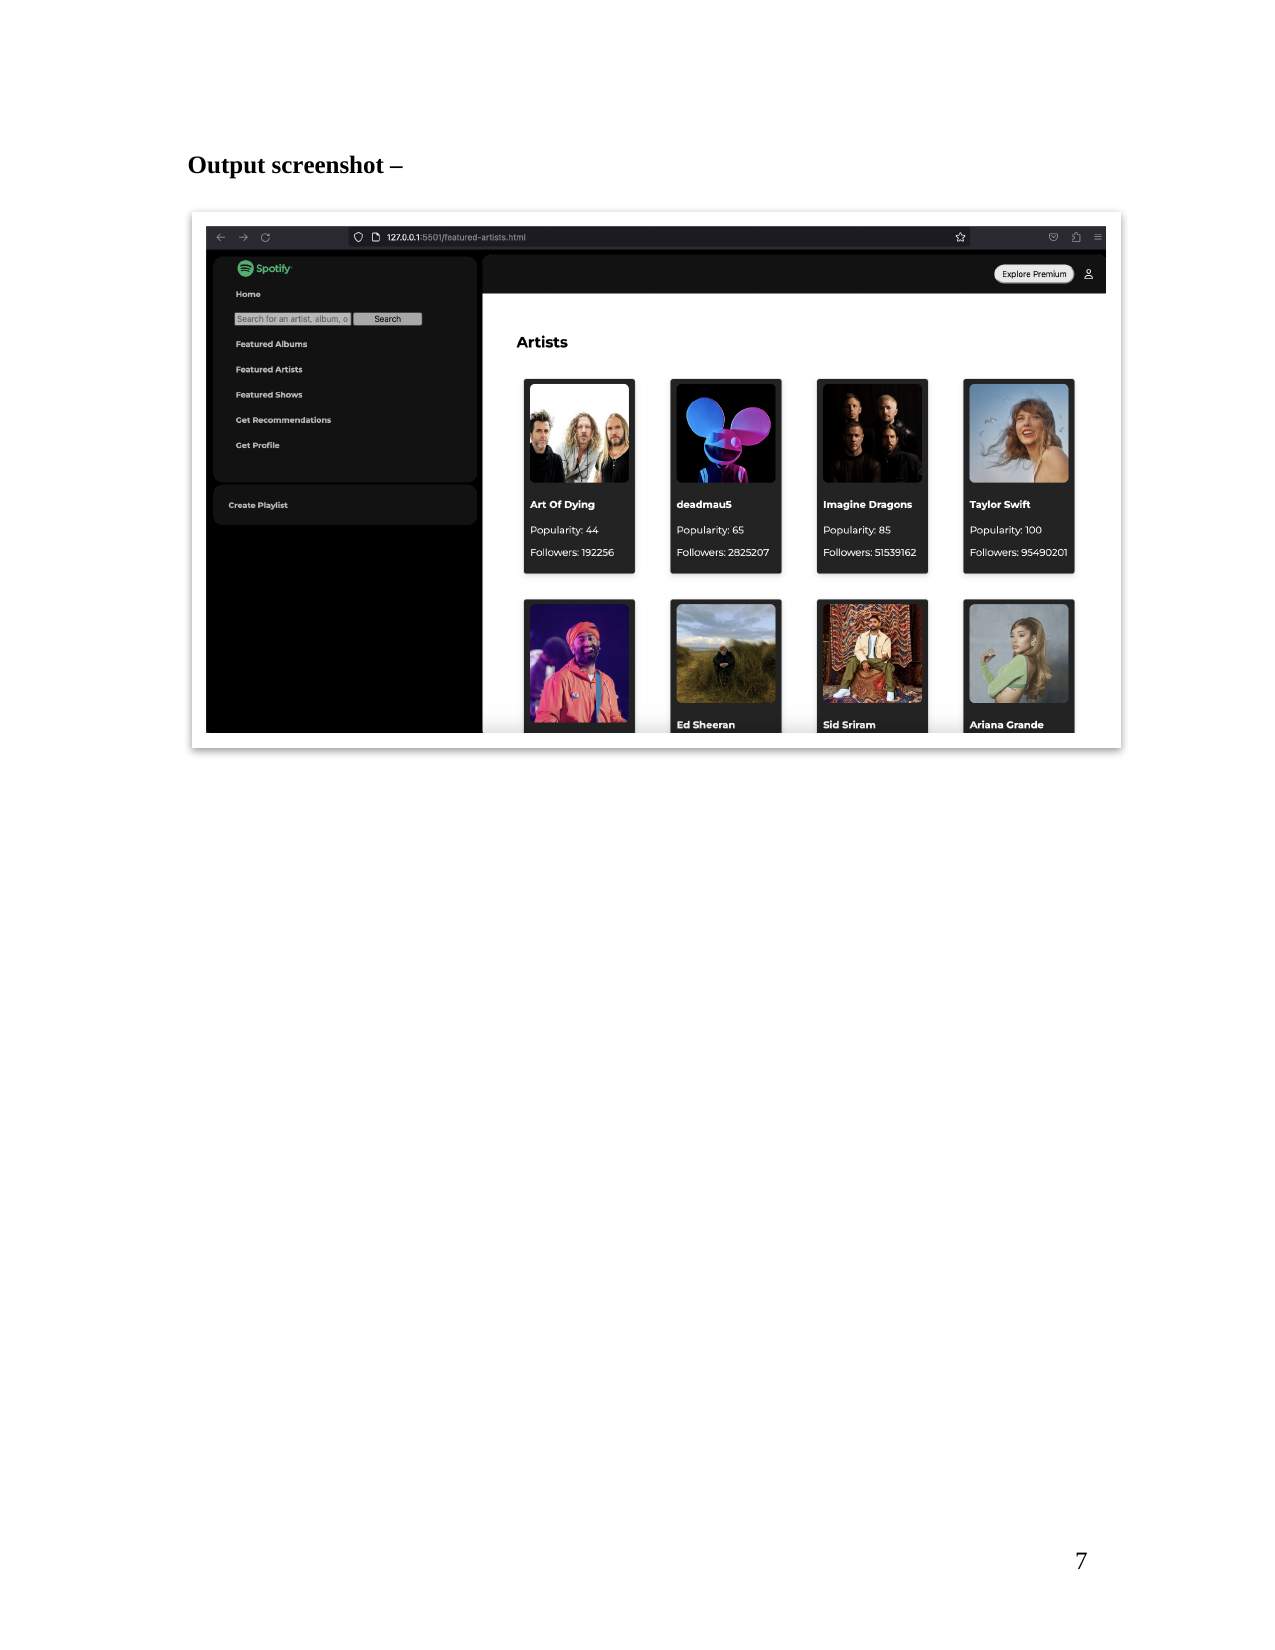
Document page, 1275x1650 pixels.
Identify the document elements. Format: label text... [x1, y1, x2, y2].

picture [206, 226, 1106, 733]
text Output screenshot – [187, 150, 1087, 179]
